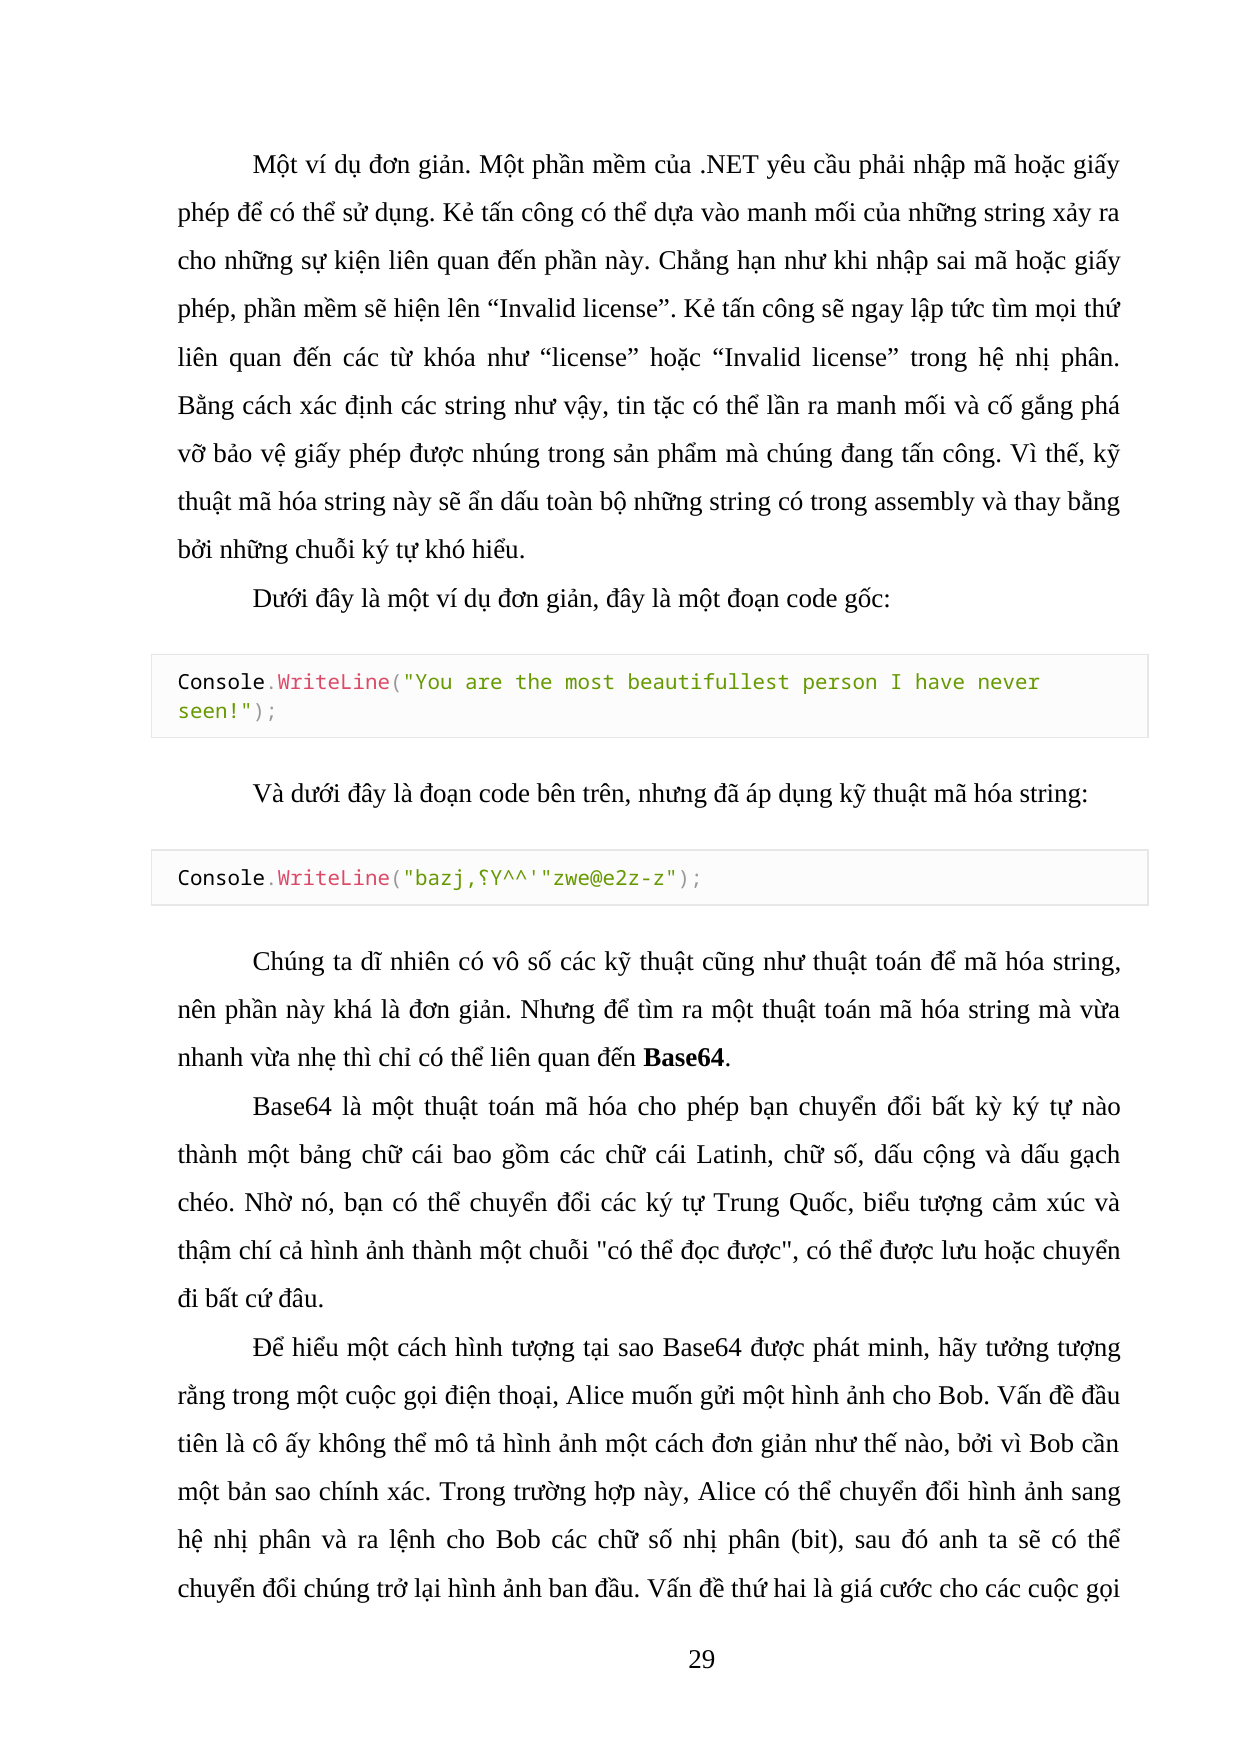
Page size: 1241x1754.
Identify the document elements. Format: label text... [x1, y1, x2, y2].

text Và dưới đây là đoạn code bên trên, nhưng đã áp dụng kỹ thuật mã hóa string: [177, 777, 1122, 809]
text Console.WriteLine("You are the most beautifullest person I have never seen!"); [152, 655, 1147, 737]
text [177, 1331, 1122, 1603]
text Dưới đây là một ví dụ đơn giản, đây là một đoạn code gốc: [177, 582, 1122, 613]
text Một ví dụ đơn giản. Một phần mềm của .NET yêu cầu phải nhập mã hoặc giấy phép để có thể sử dụng. Kẻ tấn công có thể dựa vào manh mối của những string xảy ra cho những sự kiện liên quan đến phần này. Chẳng hạn như khi nhập sai mã hoặc giấy phép, phần mềm sẽ hiện lên “Invalid license”. Kẻ tấn công sẽ ngay lập tức tìm mọi thứ liên quan đến các từ khóa như “license” hoặc “Invalid license” trong hệ nhị phân. Bằng cách xác định các string như vậy, tin tặc có thể lần ra manh mối và cố gắng phá vỡ bảo vệ giấy phép được nhúng trong sản phẩm mà chúng đang tấn công. Vì thế, kỹ thuật mã hóa string này sẽ ẩn dấu toàn bộ những string có trong assembly và thay bằng bởi những chuỗi ký tự khó hiểu. [177, 148, 1122, 565]
text Base64 là một thuật toán mã hóa cho phép bạn chuyển đổi bất kỳ ký tự nào thành một bảng chữ cái bao gồm các chữ cái Latinh, chữ số, dấu cộng và dấu gạch chéo. Nhờ nó, bạn có thể chuyển đổi các ký tự Trung Quốc, biểu tượng cảm xúc và thậm chí cả hình ảnh thành một chuỗi "có thể đọc được", có thể được lưu hoặc chuyển đi bất cứ đâu. [177, 1089, 1122, 1314]
text Chúng ta dĩ nhiên có vô số các kỹ thuật cũng như thuật toán để mã hóa string, nên phần này khá là đơn giản. Nhưng để tìm ra một thuật toán mã hóa string mà vừa nhanh vừa nhẹ thì chỉ có thể liên quan đến Base64. [177, 945, 1122, 1072]
text Console.WriteLine("bazj,؟Y^^'"zwe@e2z-z"); [152, 851, 1147, 904]
